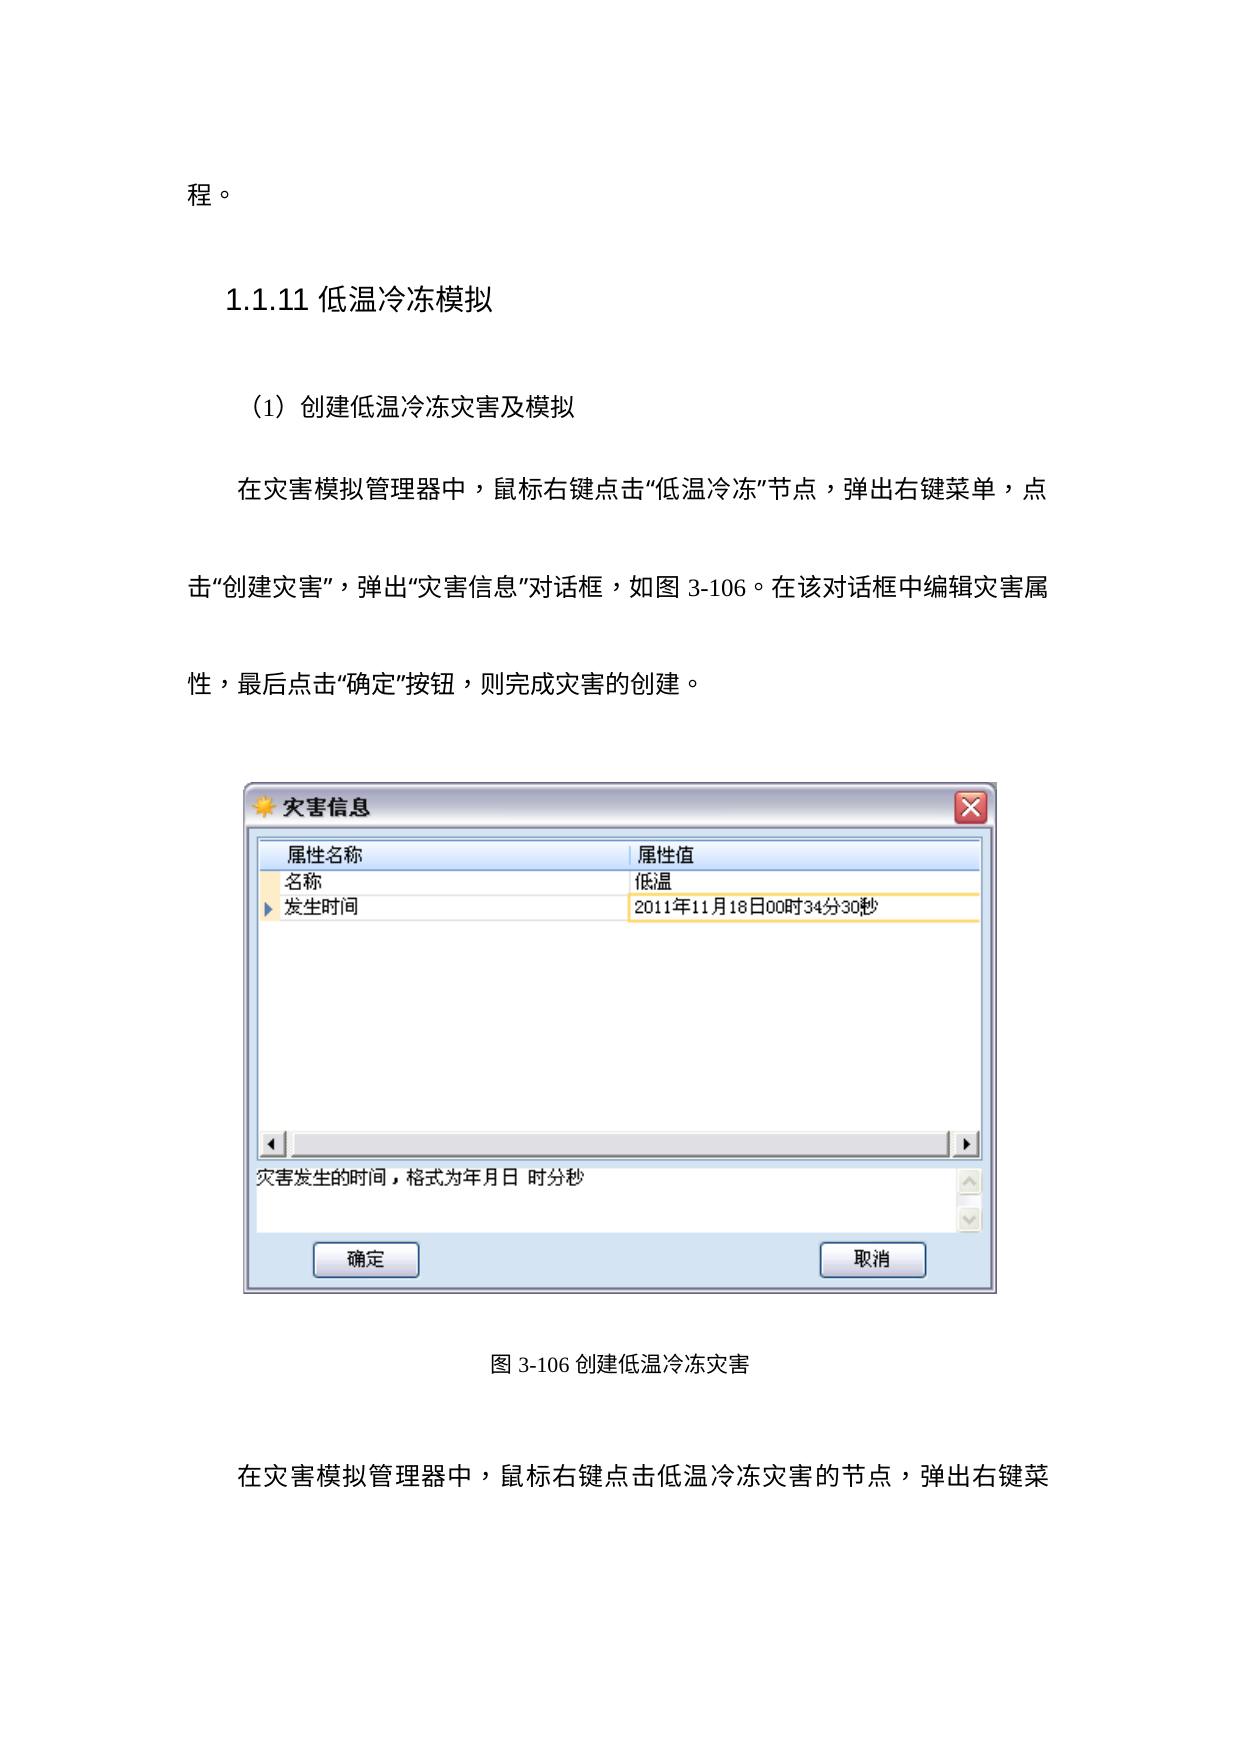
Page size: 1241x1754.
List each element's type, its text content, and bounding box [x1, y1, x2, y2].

text （1）创建低温冷冻灾害及模拟 [187, 374, 1050, 439]
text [187, 162, 1050, 227]
subtitle 低温冷冻模拟 [225, 267, 1053, 332]
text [187, 1443, 1050, 1508]
picture [243, 782, 997, 1294]
